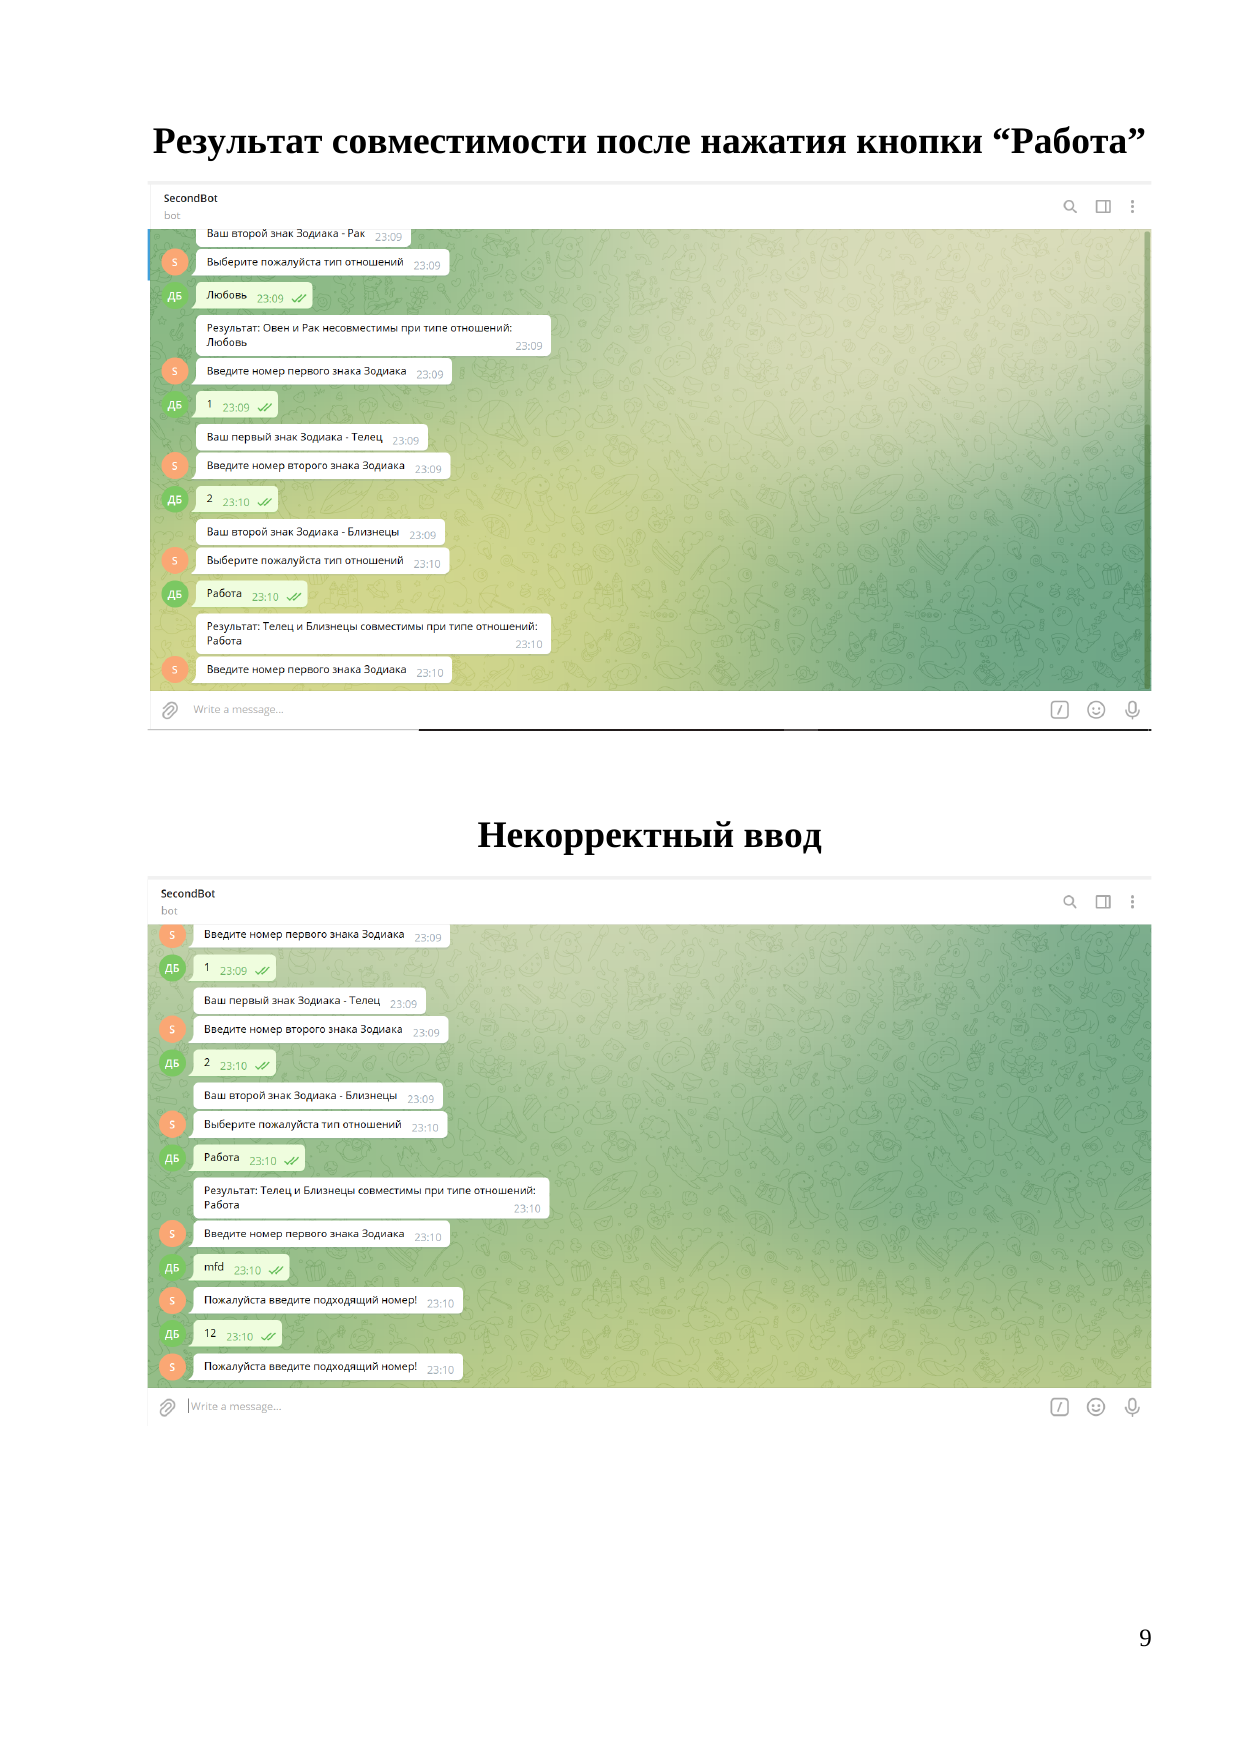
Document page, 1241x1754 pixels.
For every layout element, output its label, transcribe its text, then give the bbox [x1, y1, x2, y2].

text Некорректный ввод [148, 813, 1152, 856]
picture [147, 181, 1152, 731]
picture [147, 876, 1152, 1426]
text Результат совместимости после нажатия кнопки “Работа” [148, 118, 1152, 161]
